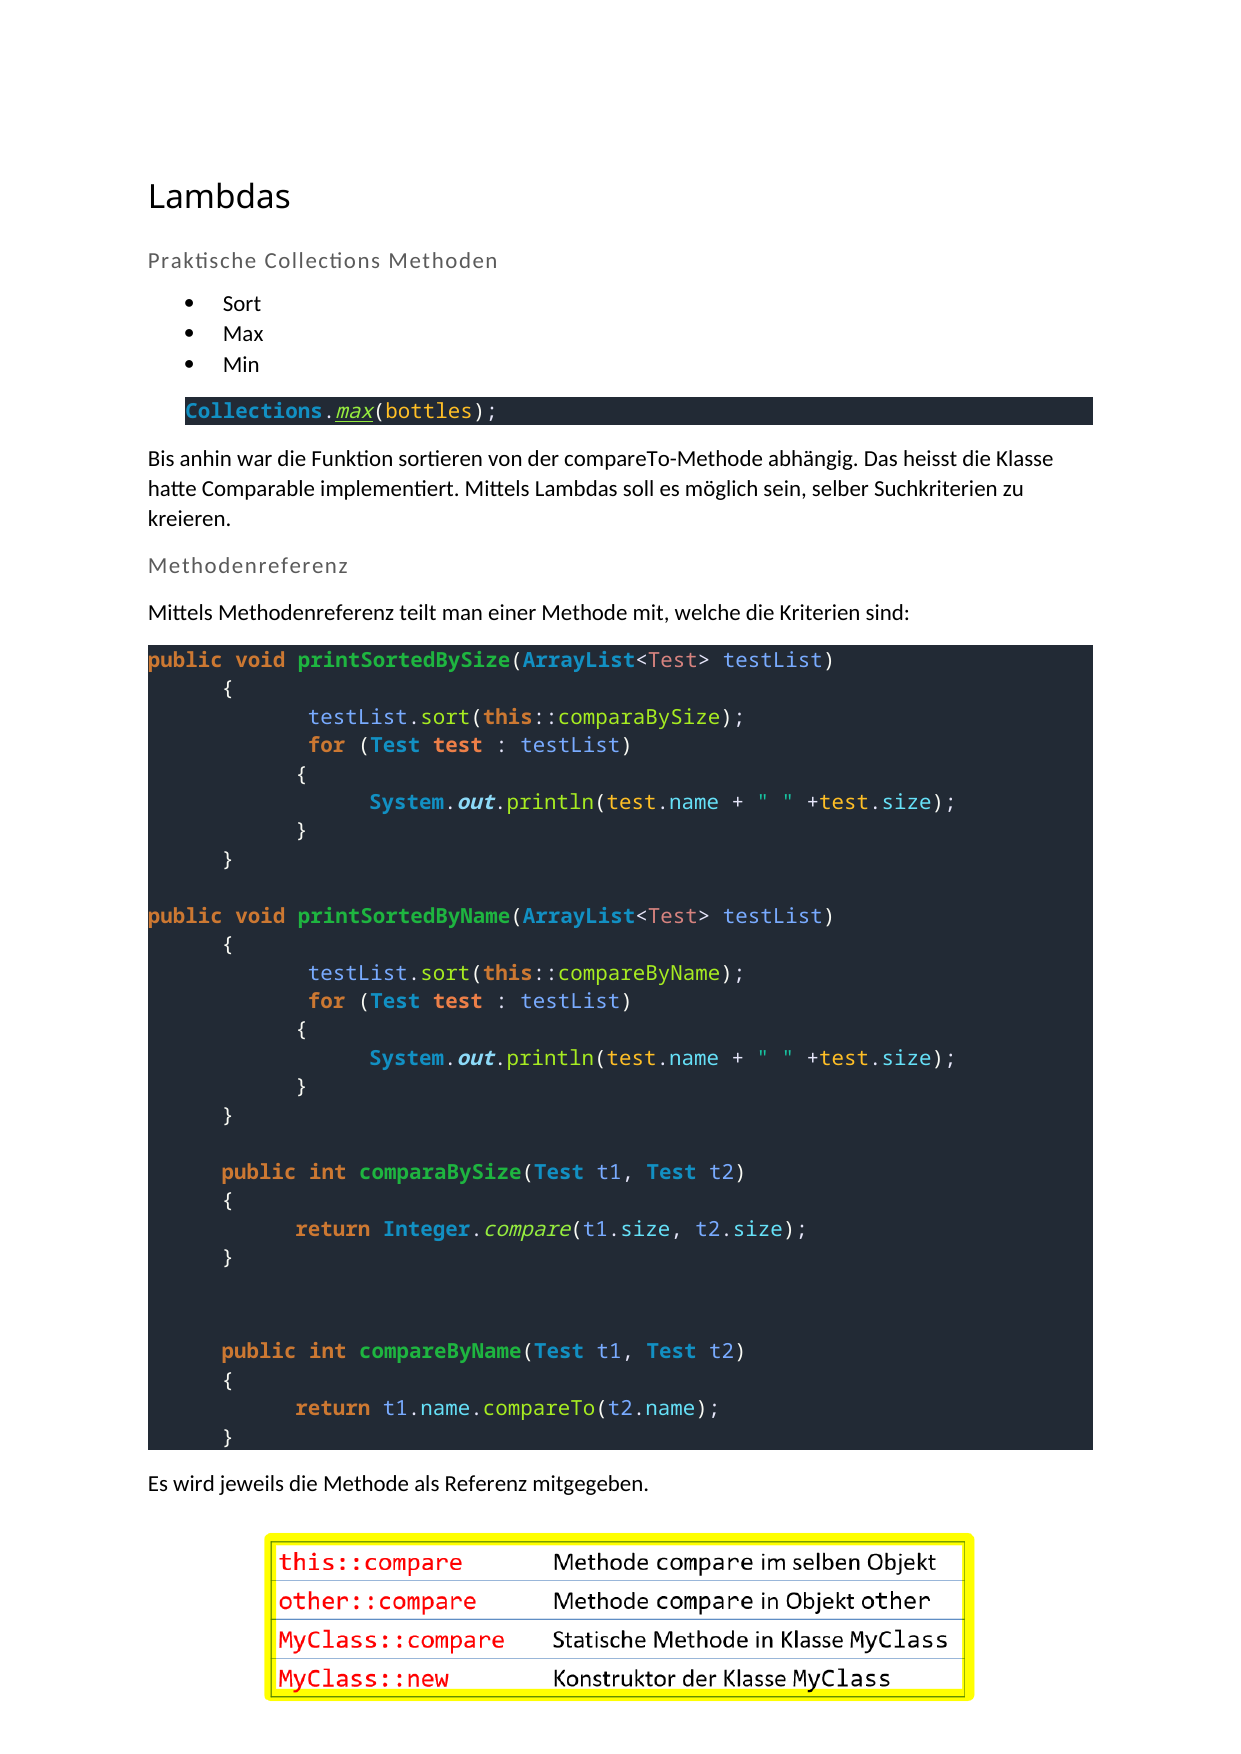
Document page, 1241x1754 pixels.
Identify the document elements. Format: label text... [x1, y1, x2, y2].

text Mittels Methodenreferenz teilt man einer Methode mit, welche die Kriterien sind: [148, 598, 1093, 626]
subtitle Praktische Collections Methoden [148, 247, 1093, 274]
text } [148, 816, 1093, 844]
text Es wird jeweils die Methode als Referenz mitgegeben. [148, 1469, 1093, 1497]
text } [148, 1071, 1093, 1100]
text } [148, 1100, 1093, 1128]
text public void printSortedByName(ArrayList<Test> testList) [148, 901, 1093, 929]
text } [148, 1422, 1093, 1450]
text public void printSortedBySize(ArrayList<Test> testList) [148, 645, 1093, 673]
text { [148, 759, 1093, 787]
text return Integer.compare(t1.size, t2.size); [148, 1214, 1093, 1242]
text { [148, 929, 1093, 958]
list Min [185, 350, 1093, 378]
text System.out.println(test.name + " " +test.size); [148, 1043, 1093, 1071]
text { [148, 673, 1093, 702]
text testList.sort(this::compareByName); [148, 958, 1093, 986]
text public int compareByName(Test t1, Test t2) [148, 1337, 1093, 1365]
text Bis anhin war die Funktion sortieren von der compareTo-Methode abhängig. Das heisst die Klasse hatte Comparable implementiert. Mittels Lambdas soll es möglich sein, selber Suchkriterien zu kreieren. [148, 444, 1093, 532]
text Methodenreferenz [148, 551, 1093, 579]
subtitle Lambdas [148, 173, 1093, 218]
text { [148, 1185, 1093, 1214]
text testList.sort(this::comparaBySize); [148, 702, 1093, 730]
text public int comparaBySize(Test t1, Test t2) [148, 1157, 1093, 1185]
text for (Test test : testList) [148, 986, 1093, 1014]
text { [148, 1014, 1093, 1043]
text } [148, 1242, 1093, 1271]
text System.out.println(test.name + " " +test.size); [148, 787, 1093, 816]
text Collections.max(bottles); [185, 397, 1093, 425]
list Max [185, 319, 1093, 347]
list Sort [185, 289, 1093, 317]
text } [148, 844, 1093, 872]
text return t1.name.compareTo(t2.name); [148, 1393, 1093, 1422]
text { [148, 1365, 1093, 1393]
text for (Test test : testList) [148, 730, 1093, 759]
